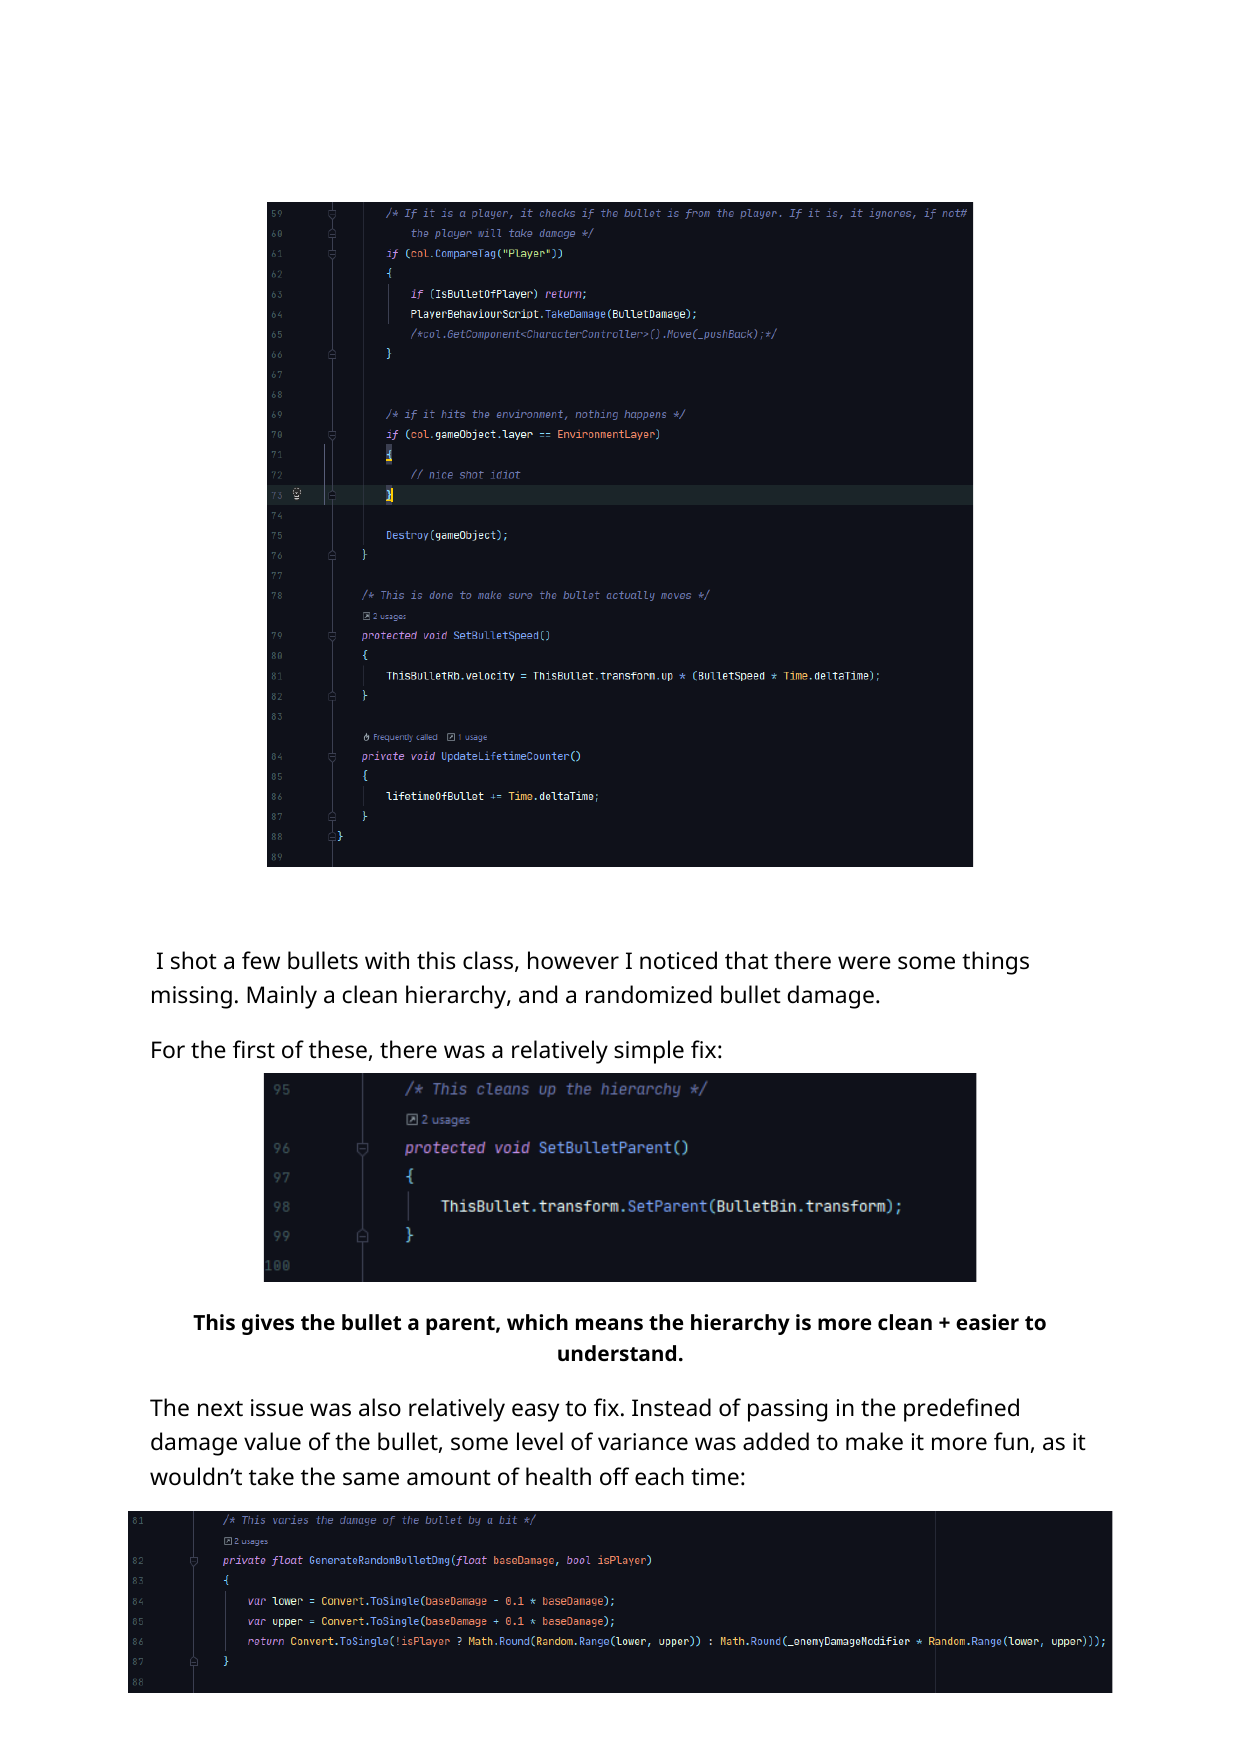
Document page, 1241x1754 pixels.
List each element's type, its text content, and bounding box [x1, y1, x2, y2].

picture [267, 202, 974, 867]
text I shot a few bullets with this class, however I noticed that there were some things missing. Mainly a clean hierarchy, and a randomized bullet damage. [150, 945, 1090, 1011]
picture [128, 1511, 1113, 1693]
text For the first of these, there was a relatively simple fix: [150, 1034, 1090, 1066]
text The next issue was also relatively easy to fix. Instead of passing in the predefined damage value of the bullet, some level of variance was added to make it more fun, as it wouldn’t take the same amount of health off each time: [150, 1392, 1090, 1492]
picture [263, 1073, 977, 1282]
